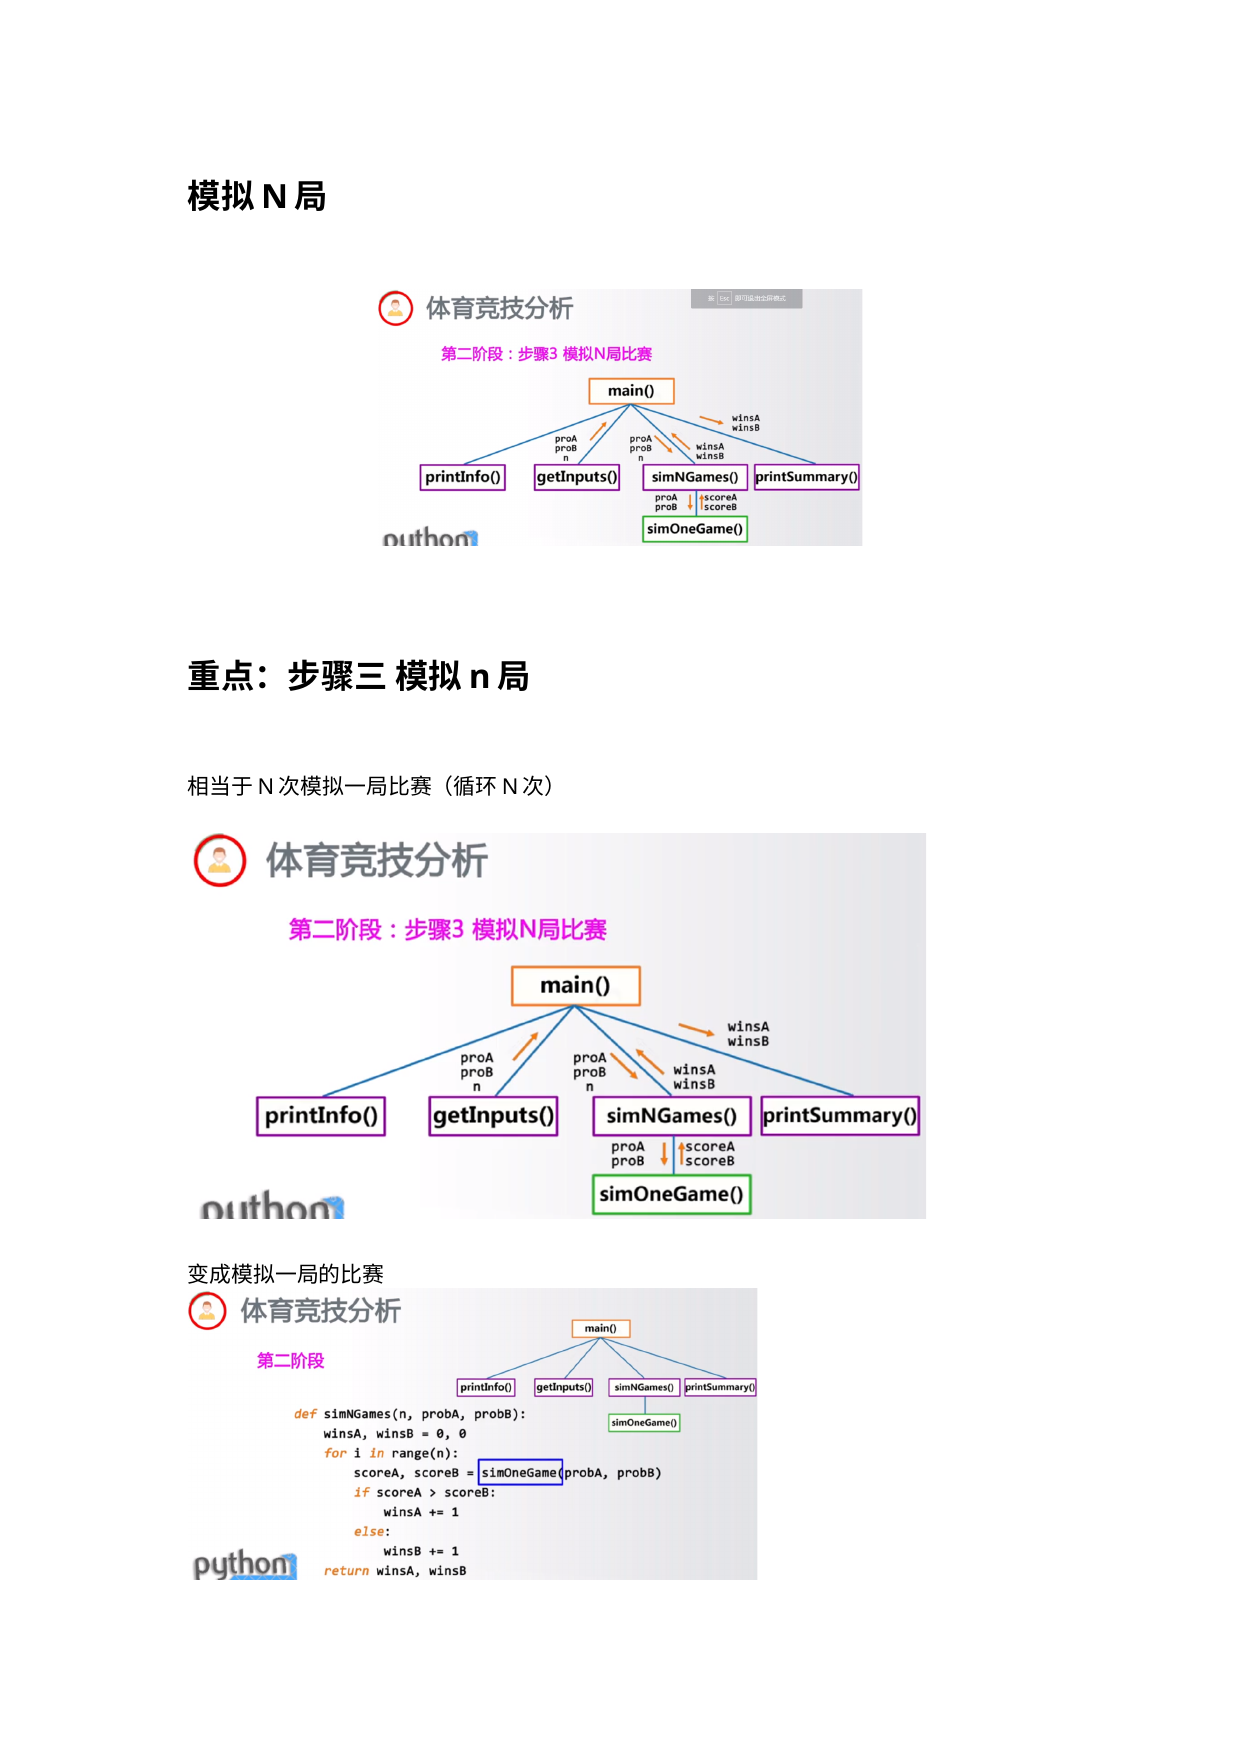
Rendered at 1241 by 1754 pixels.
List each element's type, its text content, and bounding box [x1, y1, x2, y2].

picture [187, 833, 927, 1219]
subtitle 重点：步骤三 模拟n局 [187, 641, 1053, 706]
subtitle 模拟N局 [187, 162, 1053, 227]
picture [187, 1288, 758, 1580]
text 相当于N次模拟一局比赛（循环N次） [187, 769, 1053, 801]
text 变成模拟一局的比赛 [187, 1256, 1053, 1289]
picture [377, 289, 863, 546]
